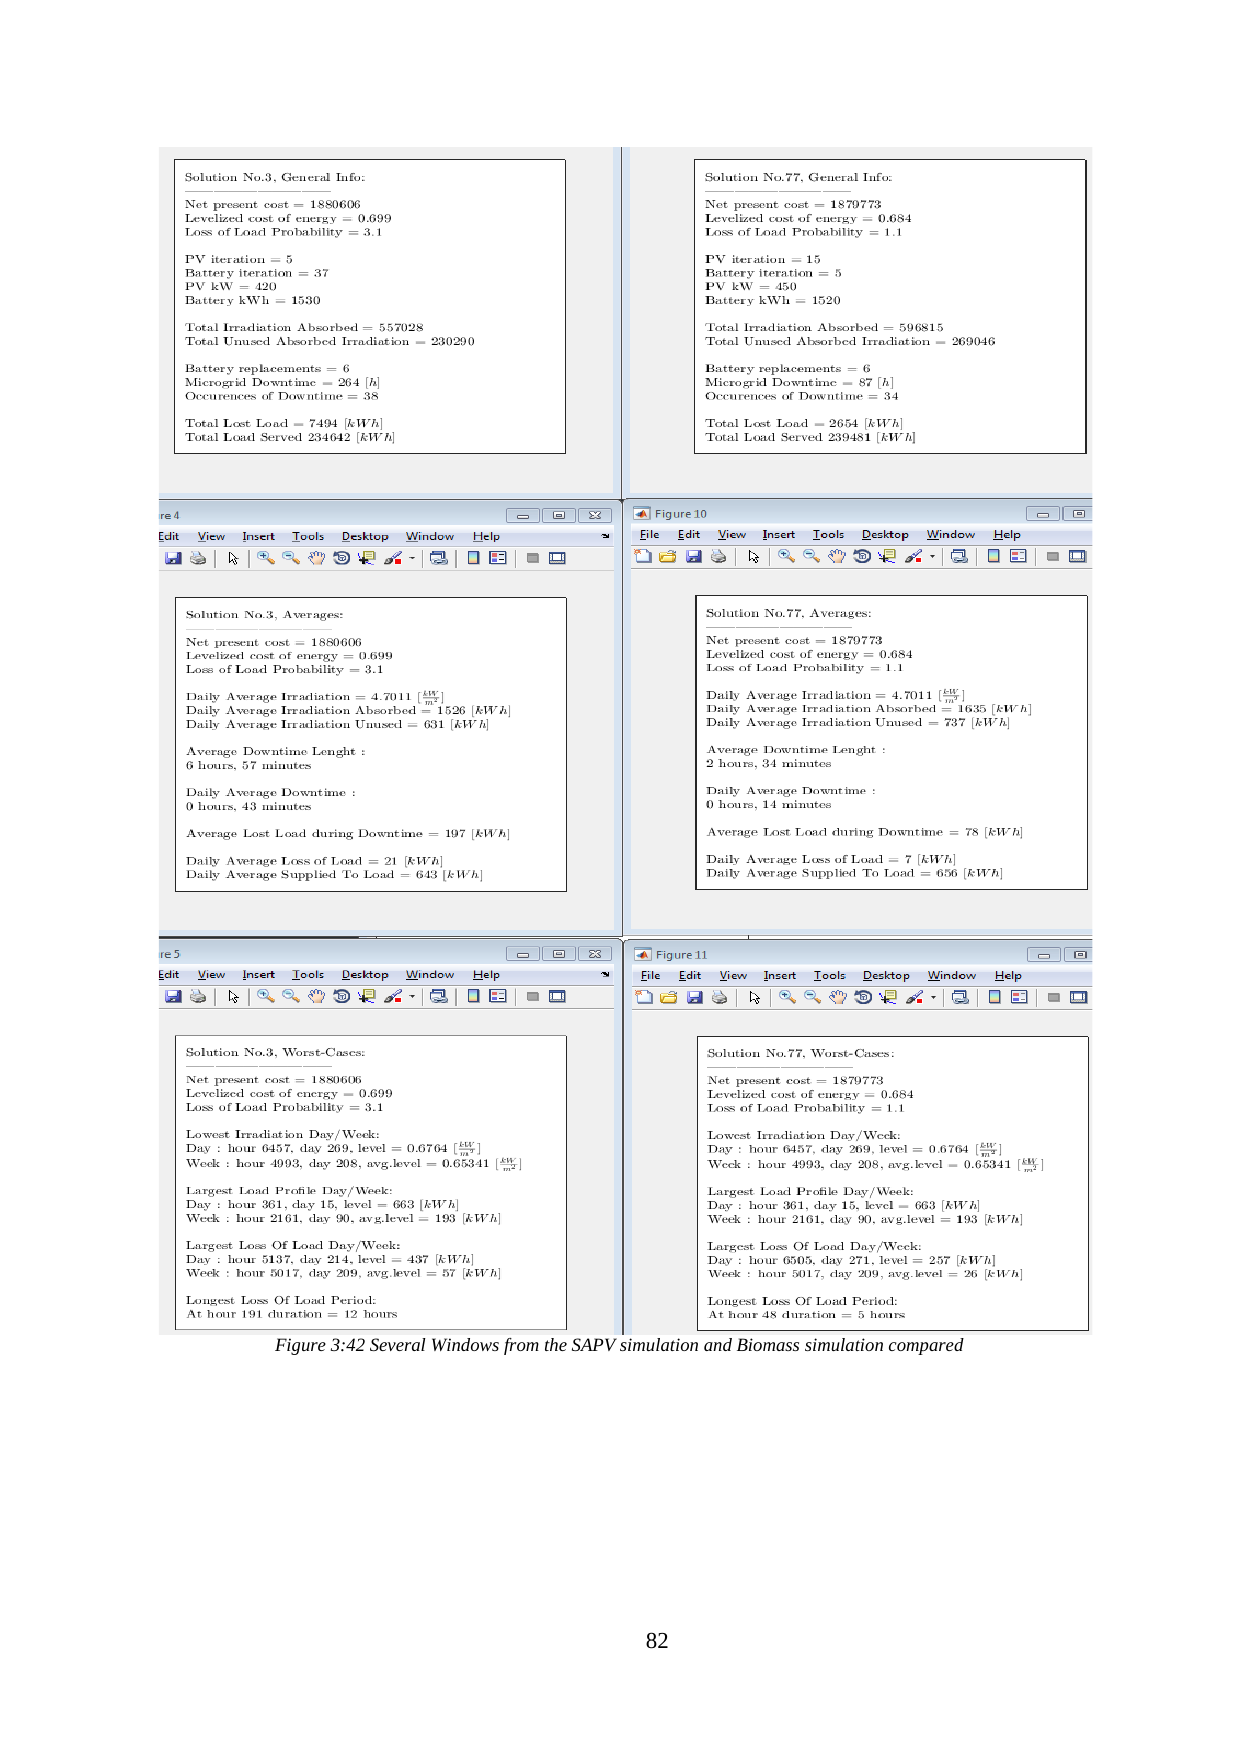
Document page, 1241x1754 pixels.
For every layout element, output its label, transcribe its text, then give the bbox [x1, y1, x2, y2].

picture [158, 147, 1093, 1335]
